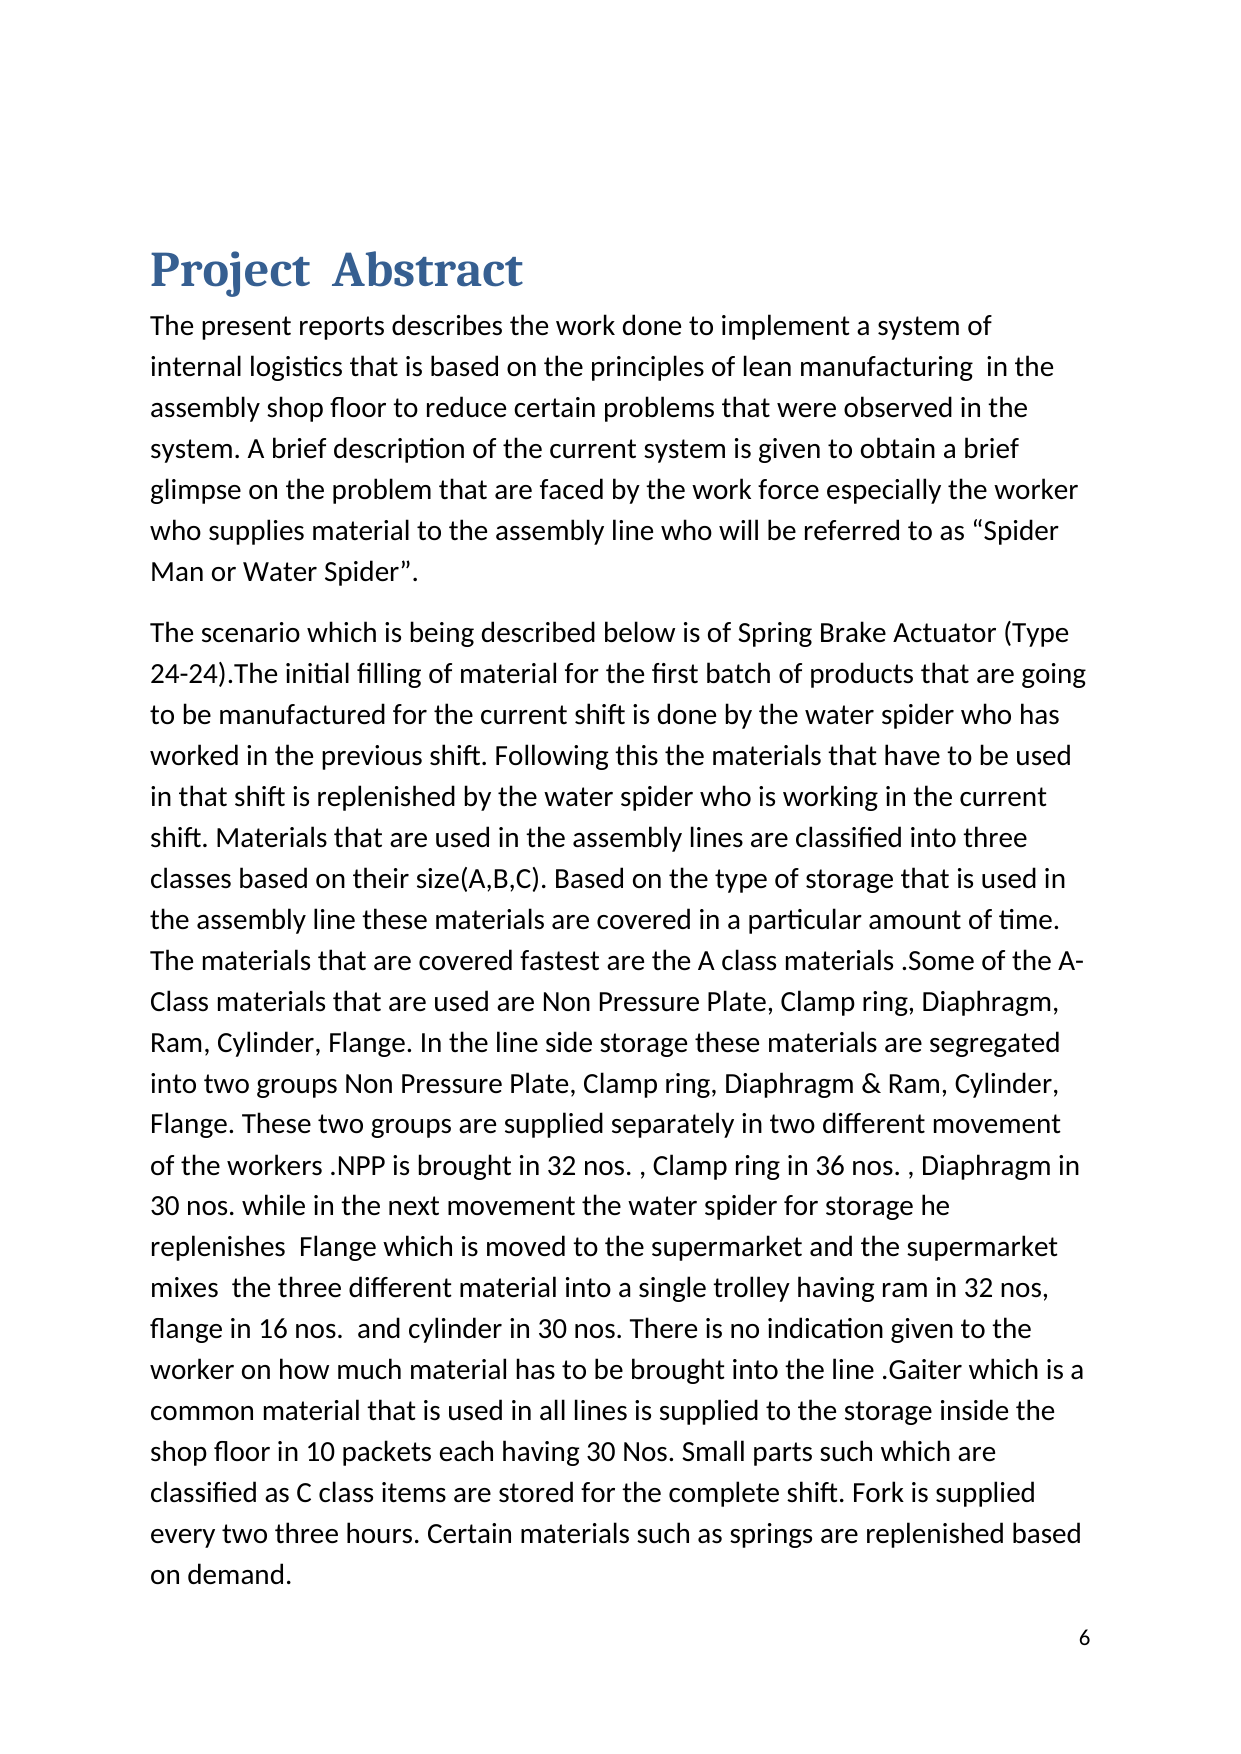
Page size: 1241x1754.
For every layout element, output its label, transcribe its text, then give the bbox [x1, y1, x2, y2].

text The scenario which is being described below is of Spring Brake Actuator (Type 24-24).The initial filling of material for the first batch of products that are going to be manufactured for the current shift is done by the water spider who has worked in the previous shift. Following this the materials that have to be used in that shift is replenished by the water spider who is working in the current shift. Materials that are used in the assembly lines are classified into three classes based on their size(A,B,C). Based on the type of storage that is used in the assembly line these materials are covered in a particular amount of time. The materials that are covered fastest are the A class materials .Some of the A-Class materials that are used are Non Pressure Plate, Clamp ring, Diaphragm, Ram, Cylinder, Flange. In the line side storage these materials are segregated into two groups Non Pressure Plate, Clamp ring, Diaphragm & Ram, Cylinder, Flange. These two groups are supplied separately in two different movement of the workers .NPP is brought in 32 nos. , Clamp ring in 36 nos. , Diaphragm in 30 nos. while in the next movement the water spider for storage he replenishes Flange which is moved to the supermarket and the supermarket mixes the three different material into a single trolley having ram in 32 nos, flange in 16 nos. and cylinder in 30 nos. There is no indication given to the worker on how much material has to be brought into the line .Gaiter which is a common material that is used in all lines is supplied to the storage inside the shop floor in 10 packets each having 30 Nos. Small parts such which are classified as C class items are stored for the complete shift. Fork is supplied every two three hours. Certain materials such as springs are replenished based on demand. [150, 614, 1090, 1592]
text The present reports describes the work done to implement a system of internal logistics that is based on the principles of lean manufacturing in the assembly shop floor to reduce certain problems that were observed in the system. A brief description of the current system is given to obtain a brief glimpse on the problem that are faced by the work force especially the worker who supplies material to the assembly line who will be referred to as “Spider Man or Water Spider”. [150, 307, 1090, 588]
subtitle Project Abstract [150, 241, 1090, 298]
